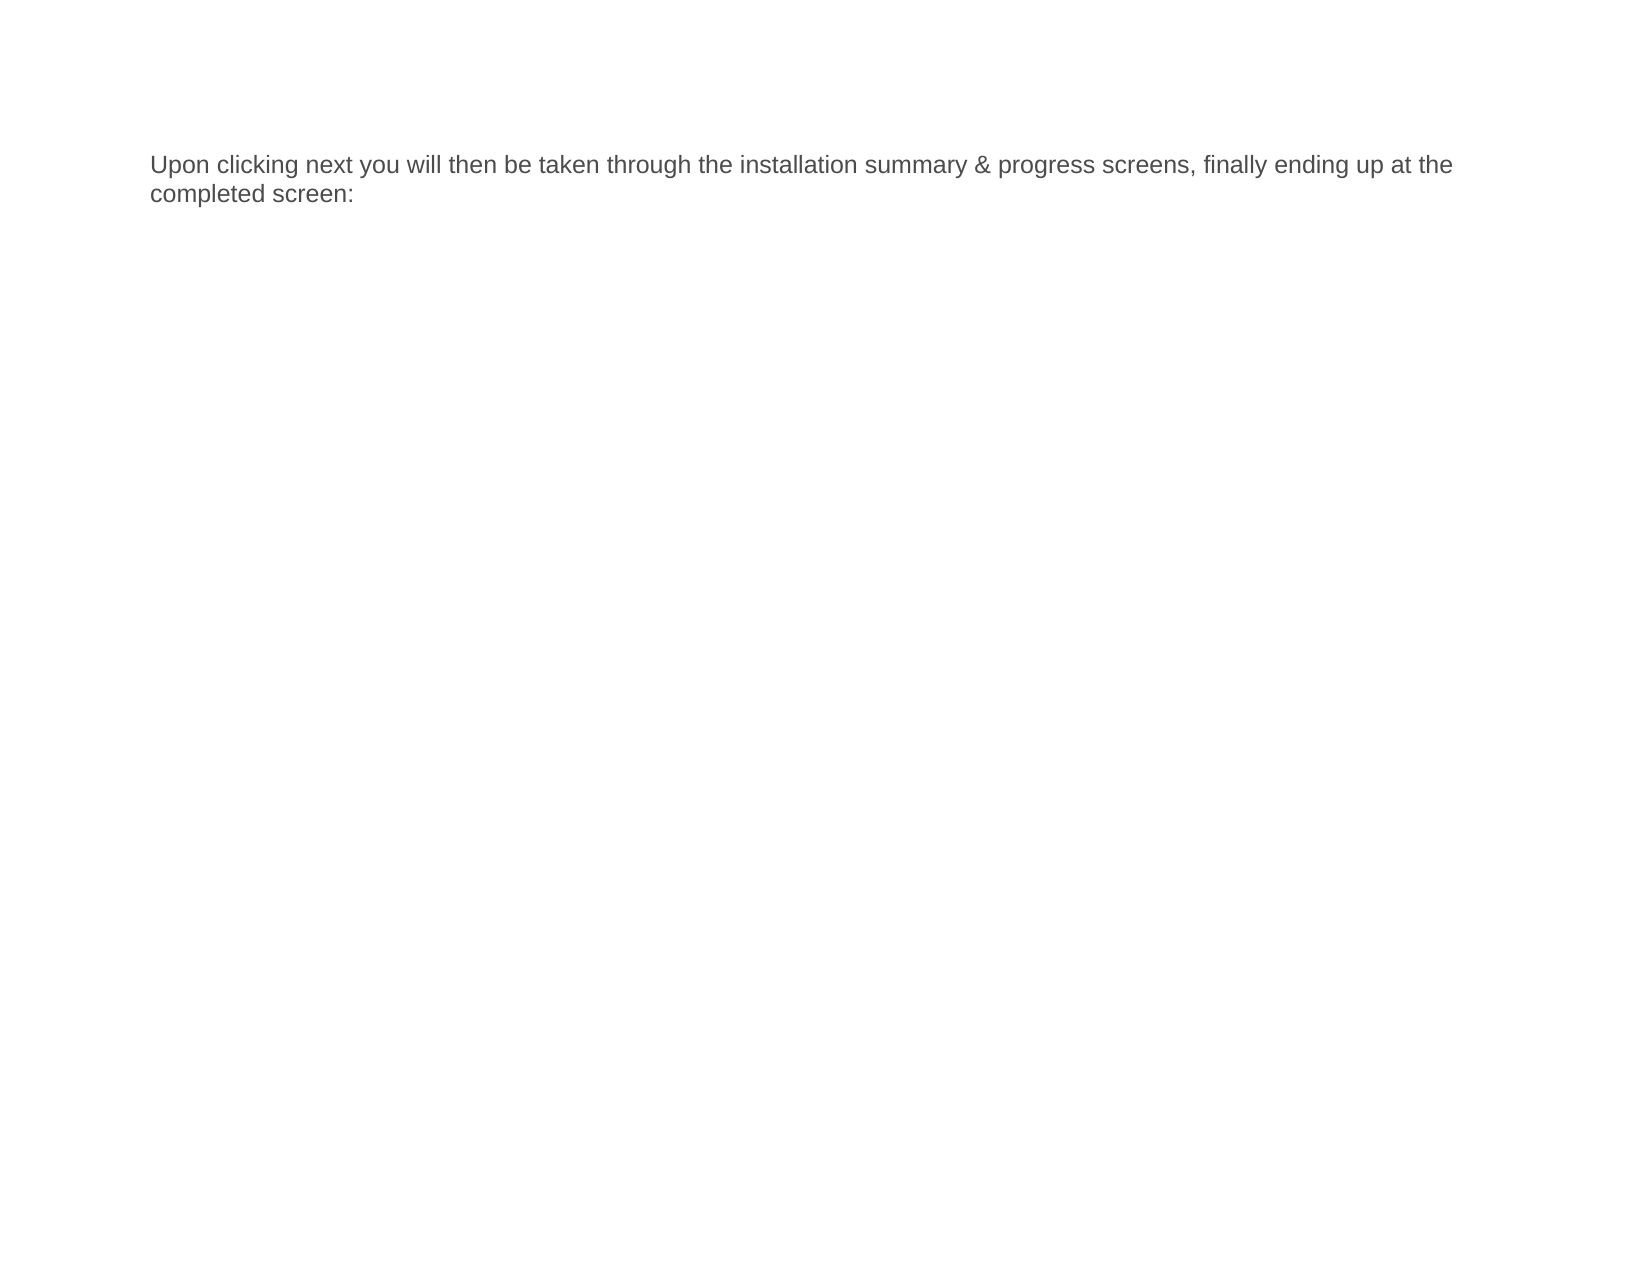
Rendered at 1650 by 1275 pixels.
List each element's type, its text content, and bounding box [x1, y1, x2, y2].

text Upon clicking next you will then be taken through the installation summary & progress screens, finally ending up at the completed screen: [150, 150, 1500, 207]
